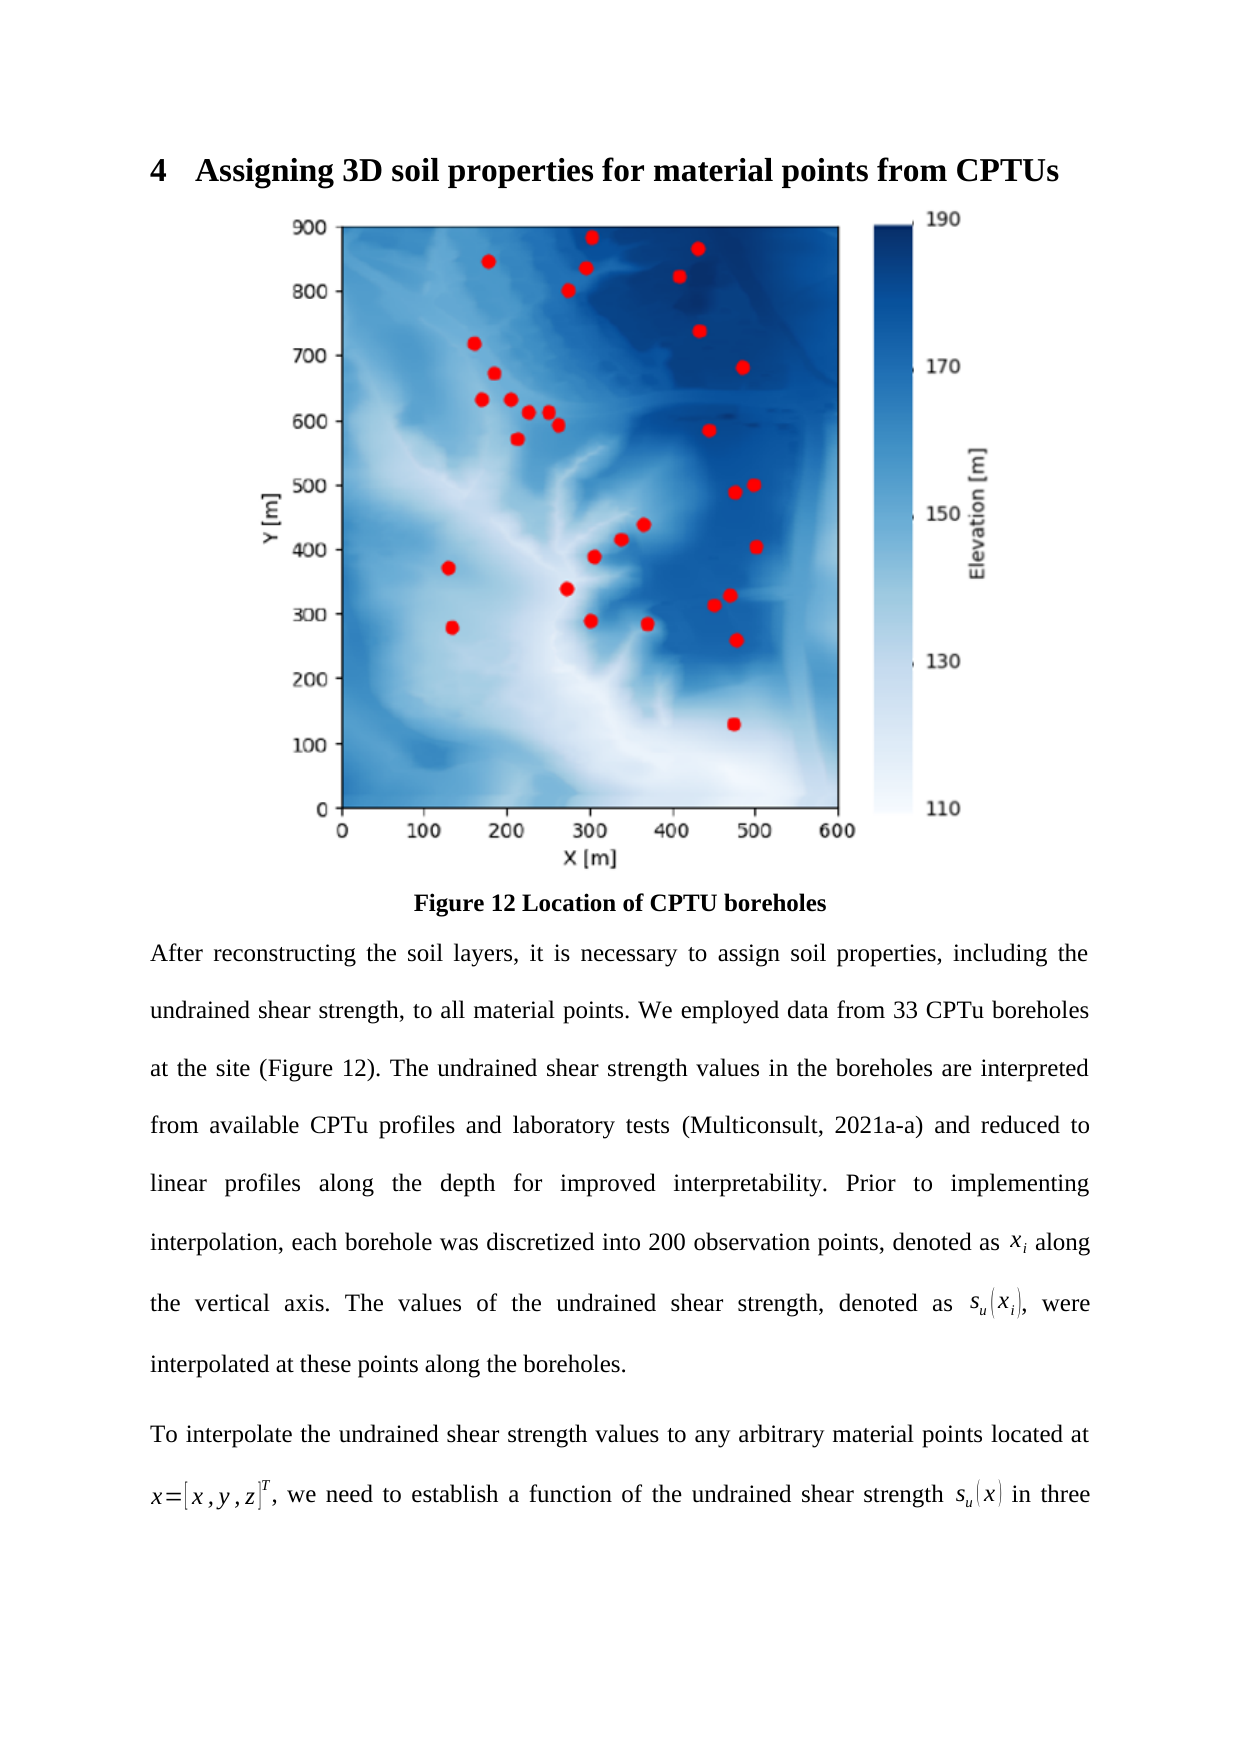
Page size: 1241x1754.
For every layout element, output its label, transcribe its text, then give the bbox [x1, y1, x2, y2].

text After reconstructing the soil layers, it is necessary to assign soil properties, including the undrained shear strength, to all material points. We employed data from 33 CPTu boreholes at the site (Figure 12). The undrained shear strength values in the boreholes are interpreted from available CPTu profiles and laboratory tests (Multiconsult, 2021a-a) and reduced to linear profiles along the depth for improved interpretability. Prior to implementing interpolation, each borehole was discretized into 200 observation points, denoted as along the vertical axis. The values of the undrained shear strength, denoted as , were interpolated at these points along the boreholes. [150, 938, 1090, 1378]
picture [245, 200, 995, 876]
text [150, 1419, 1090, 1512]
subtitle Assigning 3D soil properties for material points from CPTUs [150, 150, 1090, 188]
